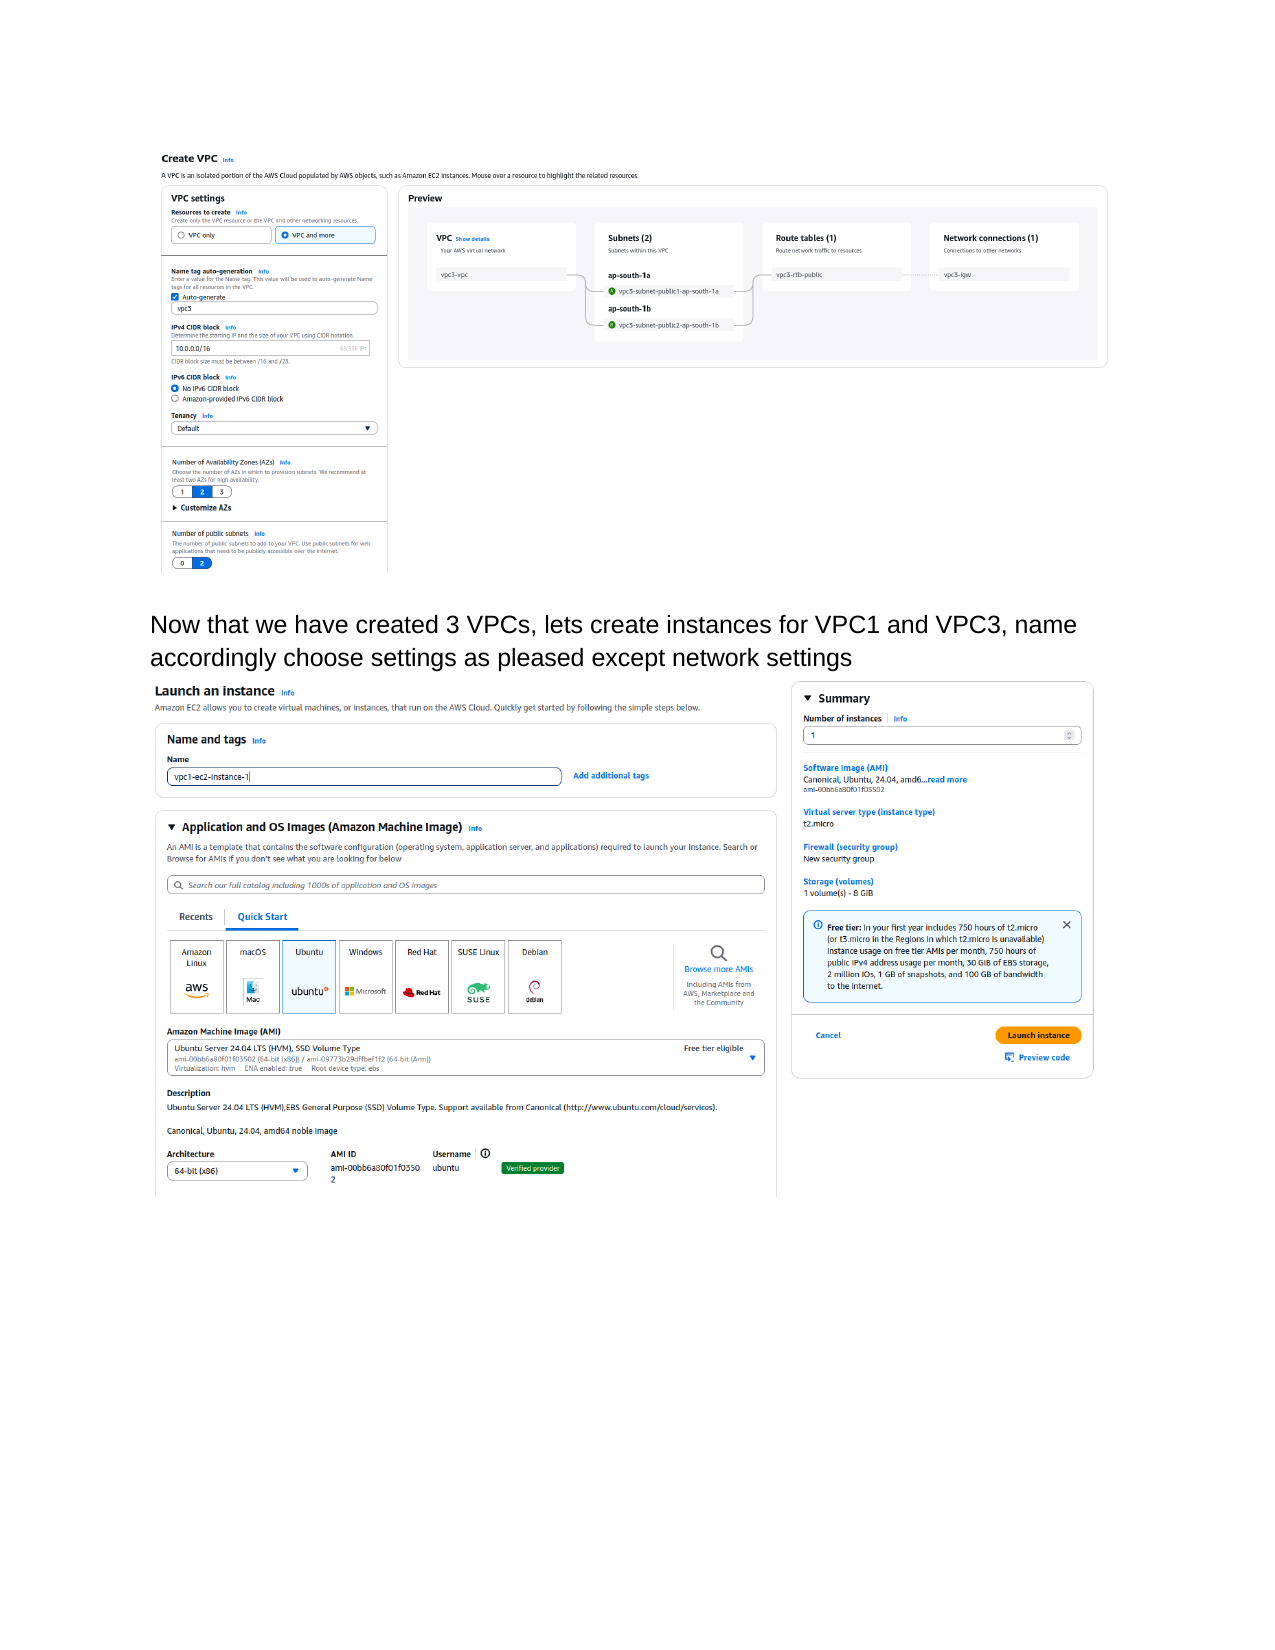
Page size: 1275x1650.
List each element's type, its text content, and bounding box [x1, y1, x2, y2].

picture [150, 675, 1125, 1197]
text Now that we have created 3 VPCs, lets create instances for VPC1 and VPC3, name accordingly choose settings as pleased except network settings [150, 610, 1125, 672]
picture [150, 150, 1125, 573]
